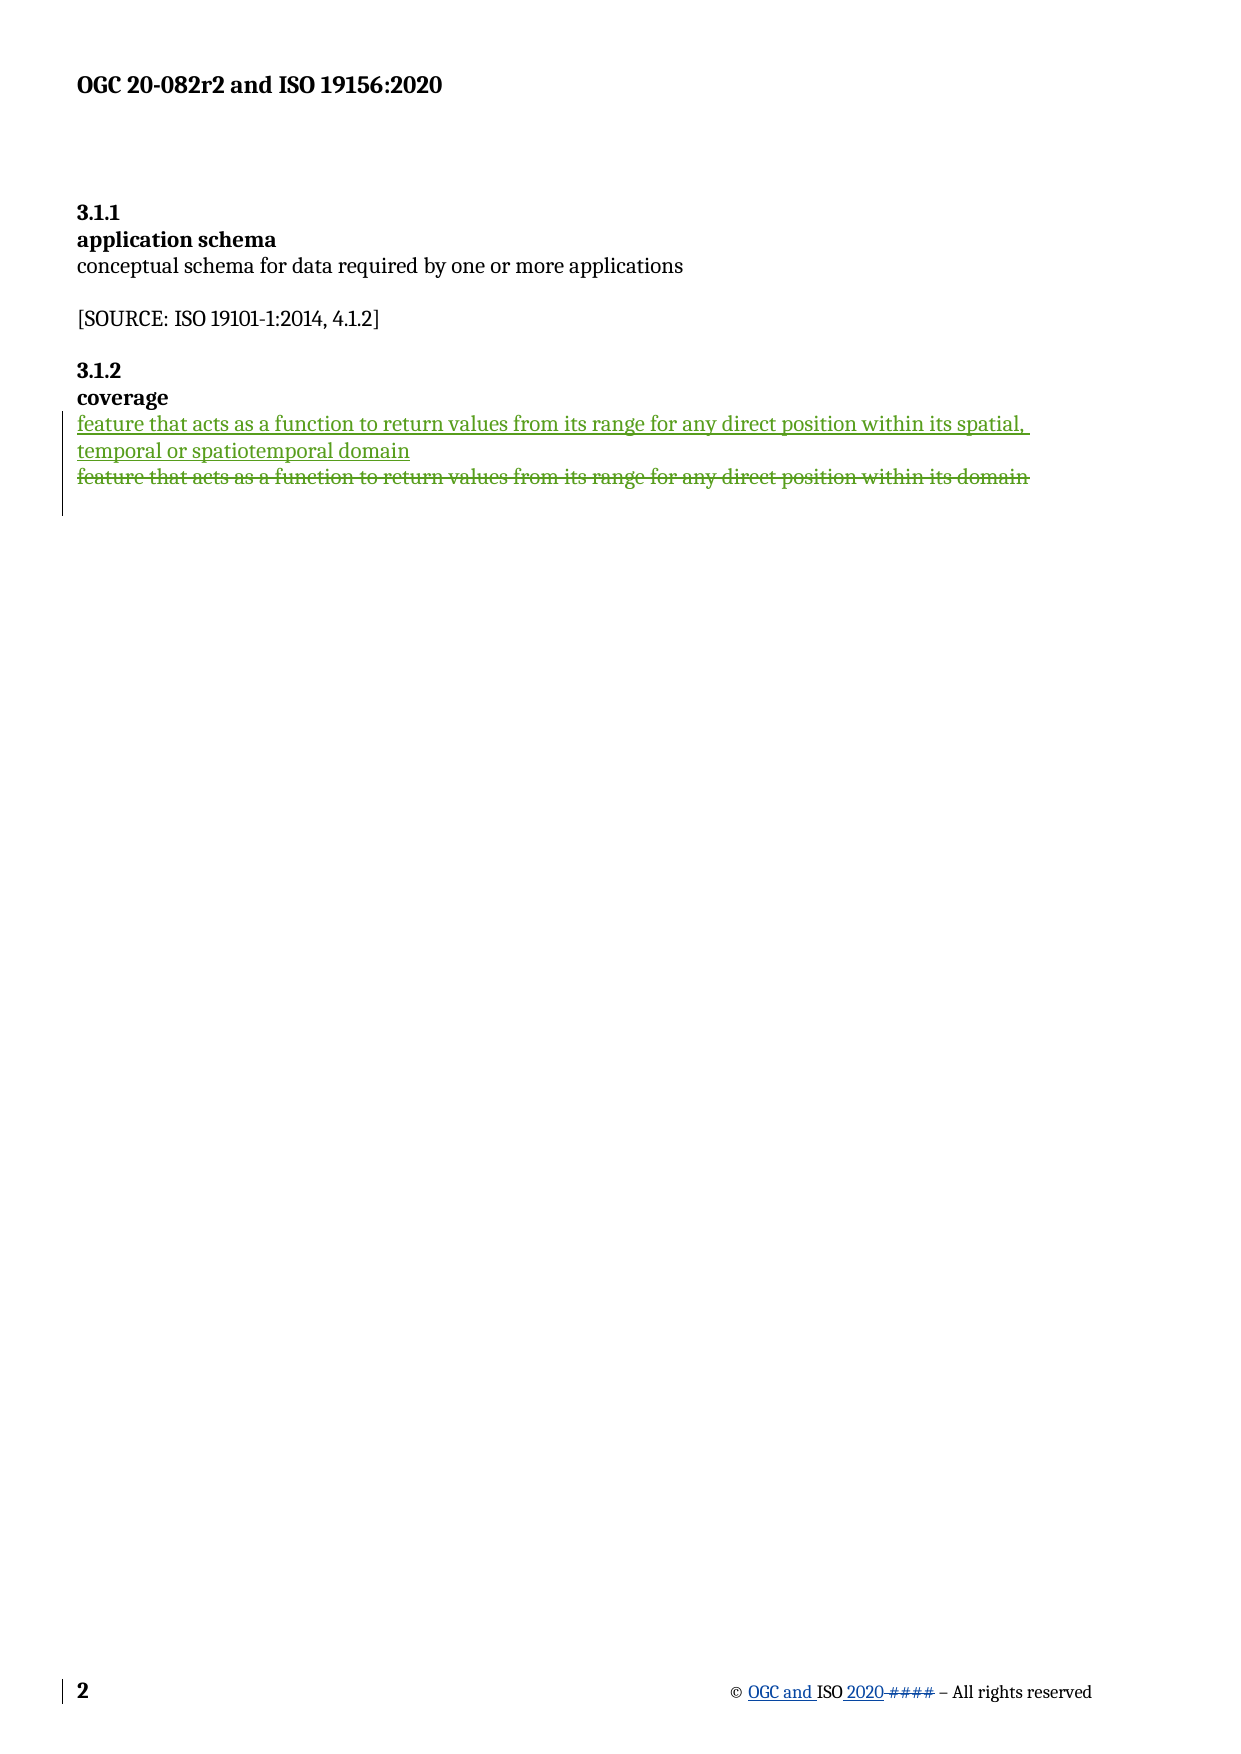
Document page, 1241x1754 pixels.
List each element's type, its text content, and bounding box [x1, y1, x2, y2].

text [SOURCE: ISO 19101-1:2014, 4.1.2] [77, 306, 1092, 332]
text 3.1.2 [77, 358, 1092, 385]
text application schema [77, 227, 1092, 253]
text 3.1.1 [77, 200, 1092, 227]
text coverage [77, 385, 1092, 411]
text conceptual schema for data required by one or more applications [77, 253, 1092, 279]
